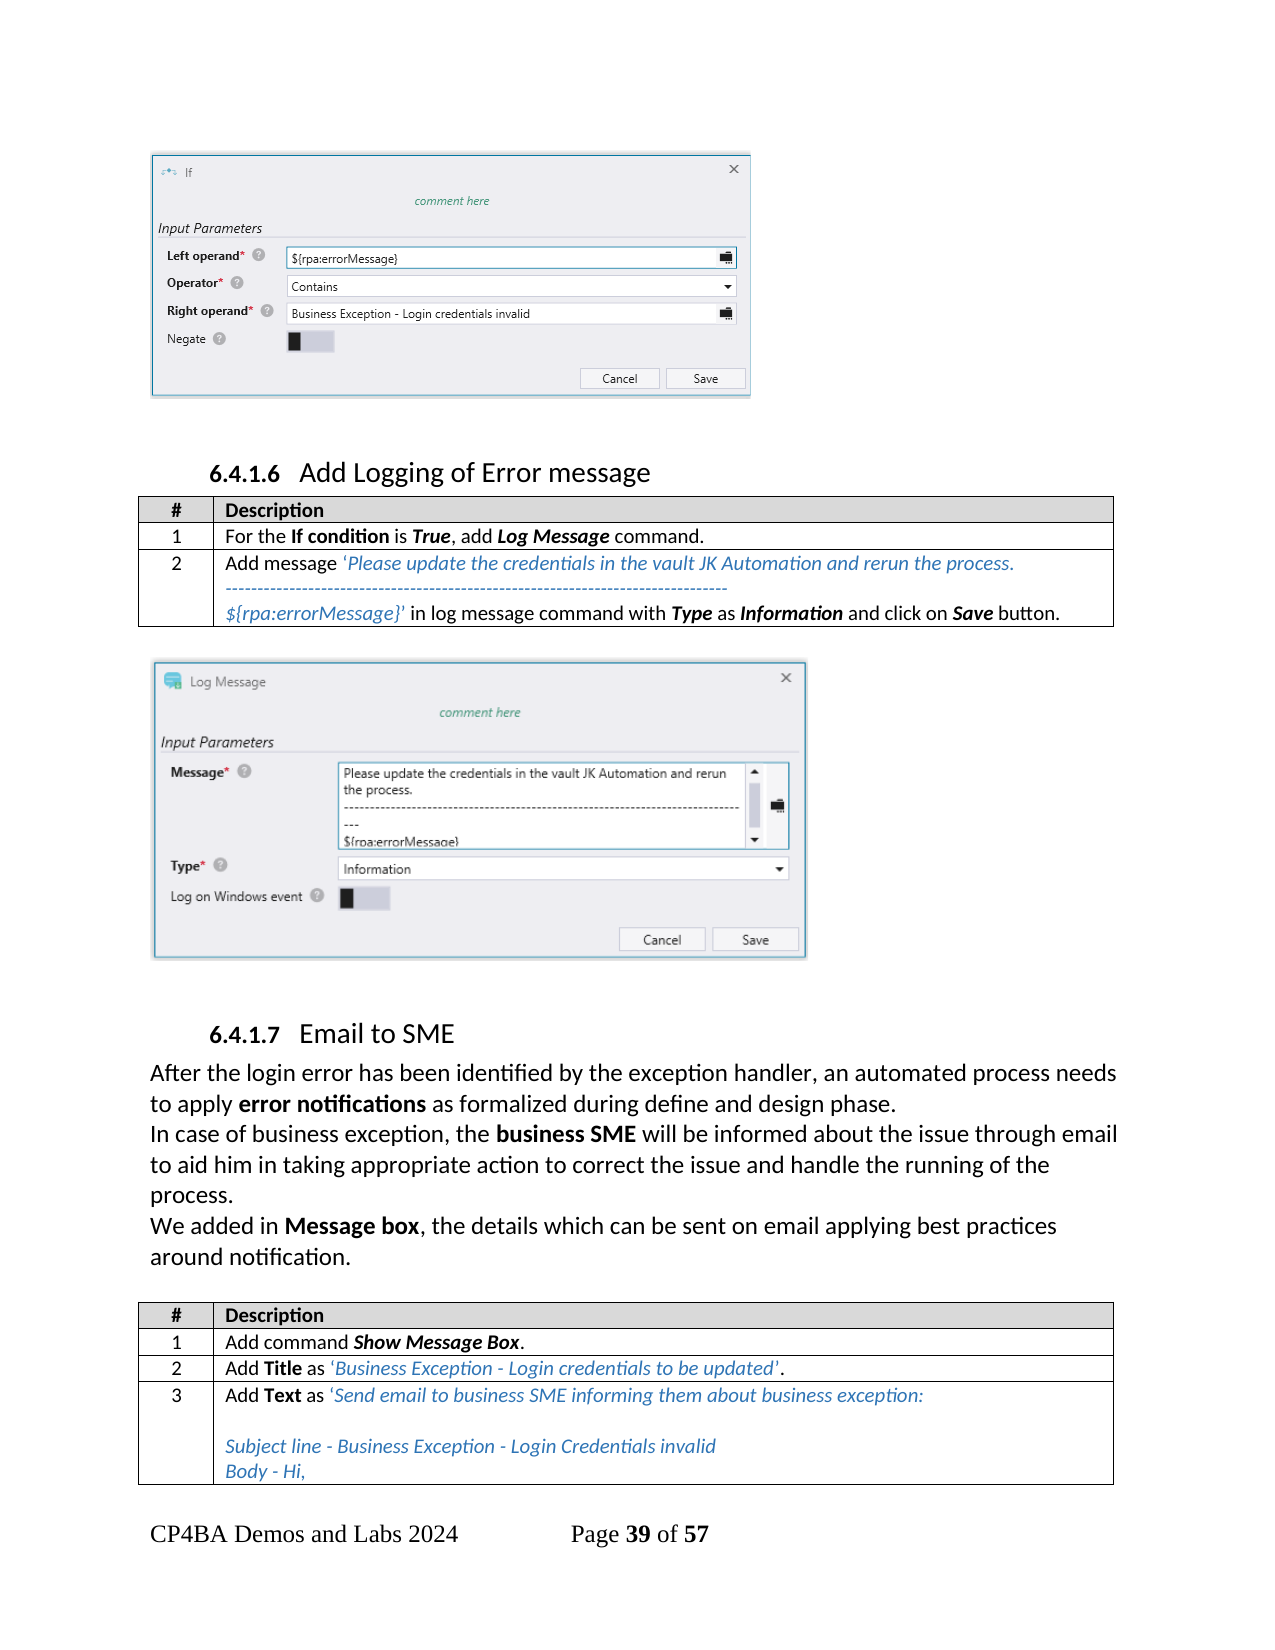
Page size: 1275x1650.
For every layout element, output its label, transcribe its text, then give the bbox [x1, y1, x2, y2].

table_cell 2 [139, 550, 213, 626]
table_cell 1 [139, 523, 213, 549]
table_header Description [214, 497, 1113, 522]
table_header # [139, 1303, 213, 1328]
table_cell For the If condition is True, add Log Message command. [214, 523, 1113, 549]
table_cell 2 [139, 1356, 213, 1381]
subtitle Email to SME [209, 1016, 1125, 1051]
text We added in Message box, the details which can be sent on email applying best practices around notification. [150, 1210, 1125, 1271]
text After the login error has been identified by the exception handler, an automated process needs to apply error notifications as formalized during define and design phase. [150, 1057, 1125, 1118]
picture [150, 657, 809, 961]
table_header # [139, 497, 213, 522]
subtitle Add Logging of Error message [209, 454, 1125, 489]
text In case of business exception, the business SME will be informed about the issue through email to aid him in taking appropriate action to correct the issue and handle the running of the process. [150, 1118, 1125, 1210]
picture [150, 150, 751, 399]
table_cell 1 [139, 1329, 213, 1354]
table_cell Add command Show Message Box. [214, 1329, 1113, 1354]
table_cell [214, 1382, 1113, 1484]
table_cell 3 [139, 1382, 213, 1484]
table_cell Add message ‘Please update the credentials in the vault JK Automation and rerun the process. ------------------------------------------------------------------------------- ${rpa:errorMessage}’ in log message command with Type as Information and click on Save button. [214, 550, 1113, 626]
table_header Description [214, 1303, 1113, 1328]
table_cell Add Title as ‘Business Exception - Login credentials to be updated’. [214, 1356, 1113, 1381]
